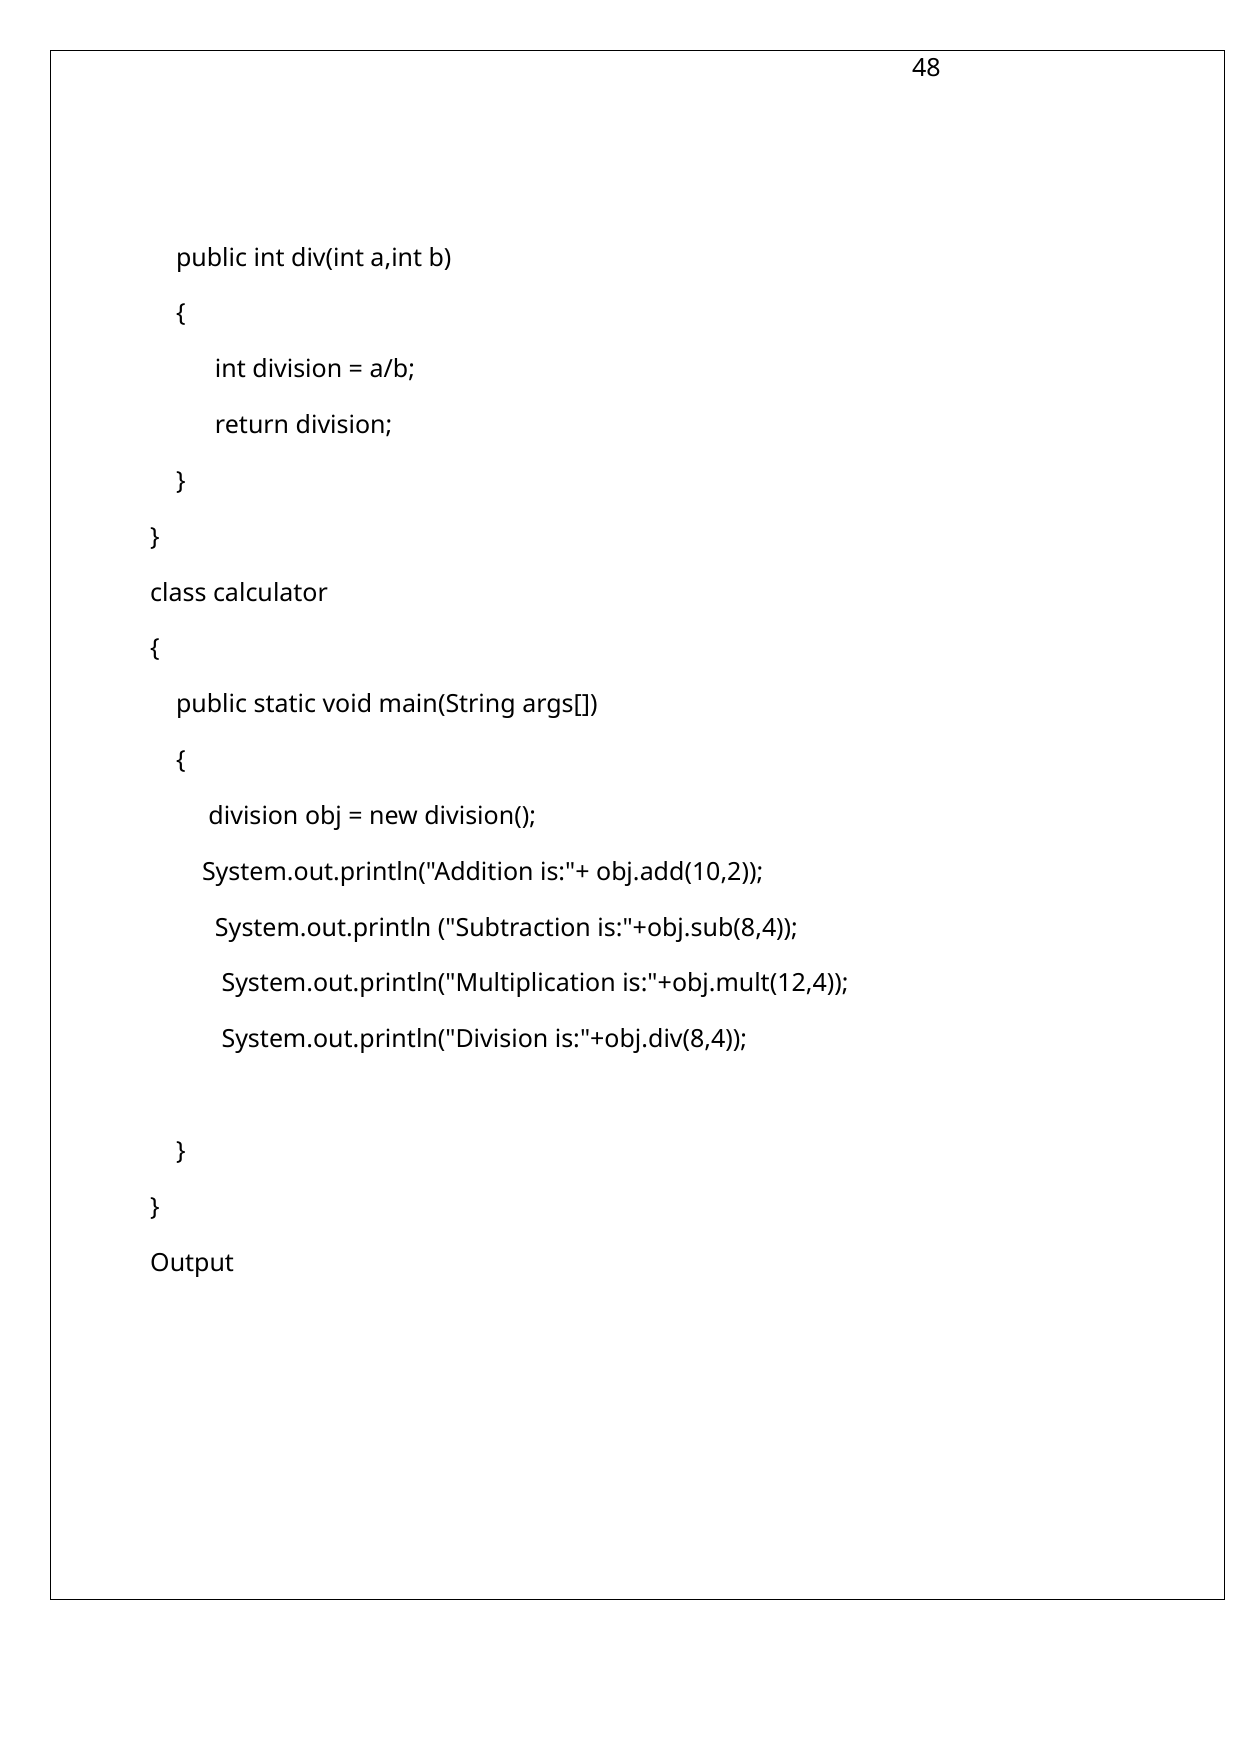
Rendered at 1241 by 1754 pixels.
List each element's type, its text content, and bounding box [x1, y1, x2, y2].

text } [150, 518, 1090, 552]
text class calculator [150, 574, 1090, 608]
text System.out.println("Multiplication is:"+obj.mult(12,4)); [150, 965, 1090, 999]
text division obj = new division(); [150, 797, 1090, 832]
text } [150, 1188, 1090, 1222]
text System.out.println("Division is:"+obj.div(8,4)); [150, 1021, 1090, 1055]
text int division = a/b; [150, 351, 1090, 385]
text public static void main(String args[]) [150, 686, 1090, 720]
text System.out.println("Addition is:"+ obj.add(10,2)); [150, 853, 1090, 887]
text } [150, 462, 1090, 497]
text } [150, 1132, 1090, 1167]
text return division; [150, 407, 1090, 441]
text public int div(int a,int b) [150, 239, 1090, 273]
text { [150, 630, 1090, 664]
text { [150, 295, 1090, 329]
text System.out.println ("Subtraction is:"+obj.sub(8,4)); [150, 909, 1090, 943]
text Output [150, 1244, 1090, 1278]
text { [150, 742, 1090, 776]
